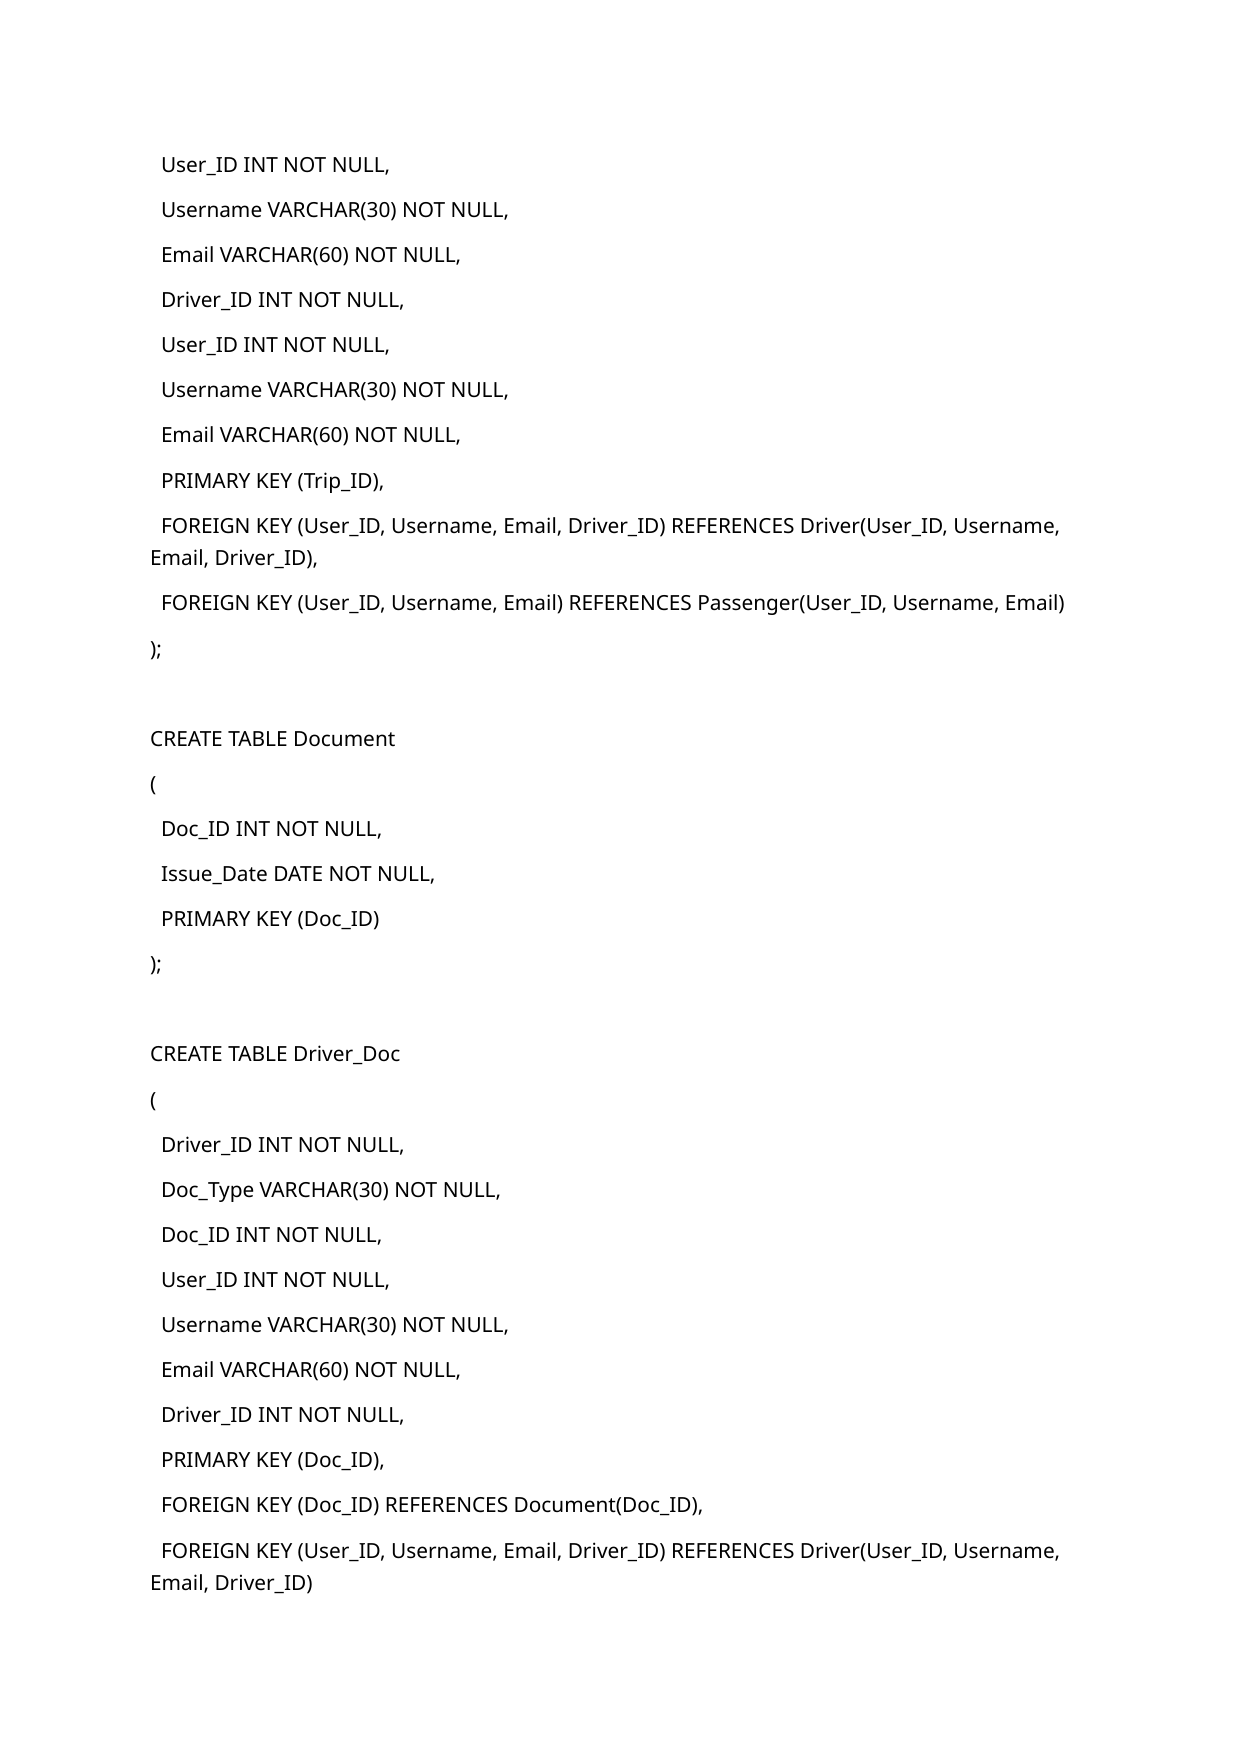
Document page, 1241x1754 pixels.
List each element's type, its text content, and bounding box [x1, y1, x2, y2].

text User_ID INT NOT NULL, [150, 330, 1090, 359]
text FOREIGN KEY (User_ID, Username, Email, Driver_ID) REFERENCES Driver(User_ID, Username, Email, Driver_ID), [150, 511, 1090, 572]
text Driver_ID INT NOT NULL, [150, 1130, 1090, 1158]
text Username VARCHAR(30) NOT NULL, [150, 1310, 1090, 1339]
text Email VARCHAR(60) NOT NULL, [150, 421, 1090, 449]
text ( [150, 1085, 1090, 1113]
text FOREIGN KEY (Doc_ID) REFERENCES Document(Doc_ID), [150, 1491, 1090, 1519]
text Doc_Type VARCHAR(30) NOT NULL, [150, 1175, 1090, 1203]
text PRIMARY KEY (Doc_ID) [150, 904, 1090, 933]
text Driver_ID INT NOT NULL, [150, 285, 1090, 314]
text Issue_Date DATE NOT NULL, [150, 859, 1090, 888]
text CREATE TABLE Driver_Doc [150, 1039, 1090, 1068]
text Username VARCHAR(30) NOT NULL, [150, 195, 1090, 223]
text User_ID INT NOT NULL, [150, 1265, 1090, 1293]
text Doc_ID INT NOT NULL, [150, 1220, 1090, 1248]
text Username VARCHAR(30) NOT NULL, [150, 376, 1090, 404]
text Email VARCHAR(60) NOT NULL, [150, 240, 1090, 269]
text Email VARCHAR(60) NOT NULL, [150, 1355, 1090, 1384]
text FOREIGN KEY (User_ID, Username, Email) REFERENCES Passenger(User_ID, Username, Email) [150, 588, 1090, 617]
text PRIMARY KEY (Doc_ID), [150, 1446, 1090, 1474]
text FOREIGN KEY (User_ID, Username, Email, Driver_ID) REFERENCES Driver(User_ID, Username, Email, Driver_ID) [150, 1536, 1090, 1597]
text ); [150, 634, 1090, 662]
text Driver_ID INT NOT NULL, [150, 1400, 1090, 1429]
text PRIMARY KEY (Trip_ID), [150, 466, 1090, 494]
text ); [150, 949, 1090, 978]
text ( [150, 769, 1090, 797]
text Doc_ID INT NOT NULL, [150, 814, 1090, 842]
text CREATE TABLE Document [150, 724, 1090, 752]
text User_ID INT NOT NULL, [150, 150, 1090, 178]
